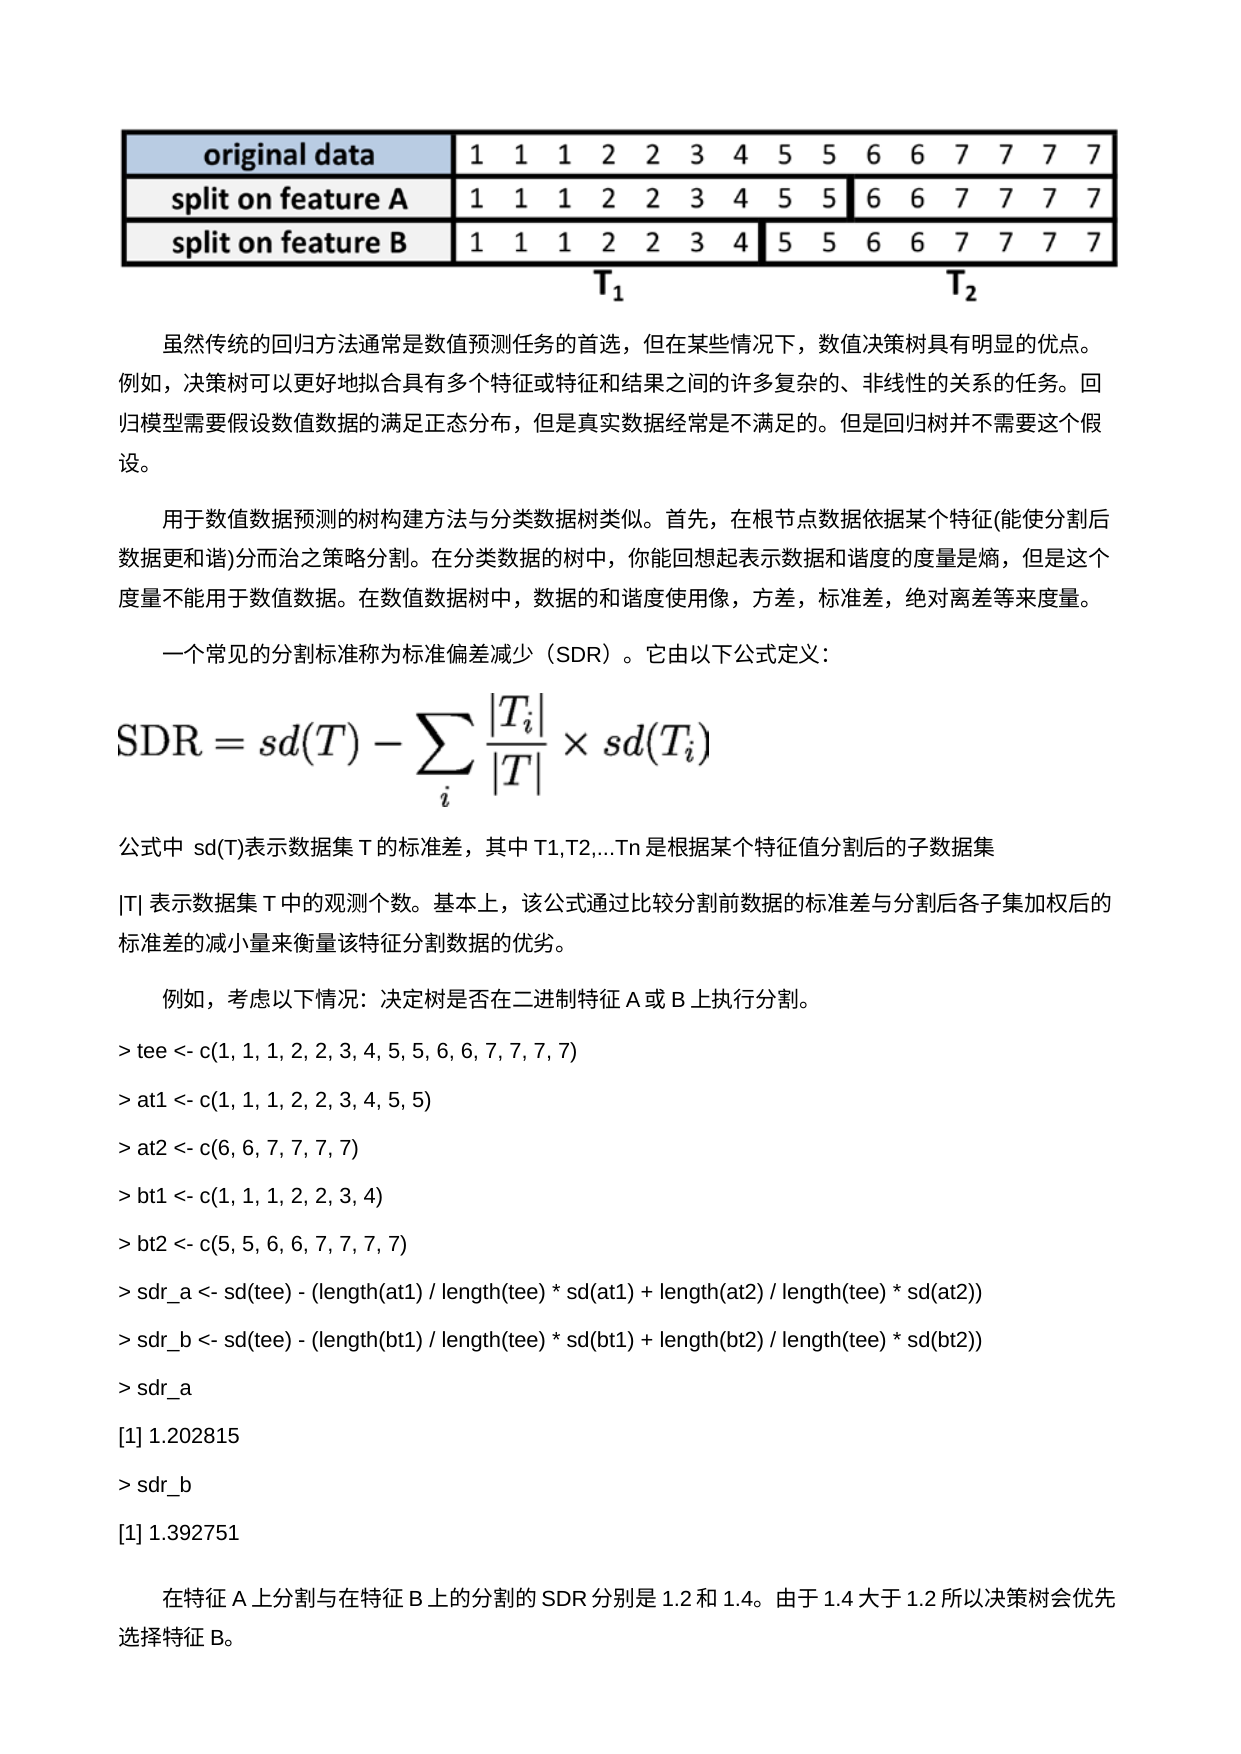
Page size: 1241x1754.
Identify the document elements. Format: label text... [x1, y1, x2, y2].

text 虽然传统的回归方法通常是数值预测任务的首选，但在某些情况下，数值决策树具有明显的优点。例如，决策树可以更好地拟合具有多个特征或特征和结果之间的许多复杂的、非线性的关系的任务。回归模型需要假设数值数据的满足正态分布，但是真实数据经常是不满足的。但是回归树并不需要这个假设。 [118, 327, 1122, 477]
text > bt1 <- c(1, 1, 1, 2, 2, 3, 4) [118, 1183, 1122, 1208]
text 公式中 sd(T)表示数据集T的标准差，其中T1,T2,...Tn是根据某个特征值分割后的子数据集 [118, 830, 1122, 862]
text |T| 表示数据集T中的观测个数。基本上，该公式通过比较分割前数据的标准差与分割后各子集加权后的标准差的减小量来衡量该特征分割数据的优劣。 [118, 886, 1122, 958]
text 用于数值数据预测的树构建方法与分类数据树类似。首先，在根节点数据依据某个特征(能使分割后数据更和谐)分而治之策略分割。在分类数据的树中，你能回想起表示数据和谐度的度量是熵，但是这个度量不能用于数值数据。在数值数据树中，数据的和谐度使用像，方差，标准差，绝对离差等来度量。 [118, 502, 1122, 613]
picture [118, 693, 709, 807]
text > bt2 <- c(5, 5, 6, 6, 7, 7, 7, 7) [118, 1231, 1122, 1256]
text > sdr_a [118, 1375, 1122, 1401]
text > at2 <- c(6, 6, 7, 7, 7, 7) [118, 1135, 1122, 1160]
text > sdr_b [118, 1472, 1122, 1497]
text 在特征A上分割与在特征B上的分割的SDR分别是1.2和1.4。由于1.4大于1.2所以决策树会优先选择特征B。 [118, 1581, 1122, 1652]
text > at1 <- c(1, 1, 1, 2, 2, 3, 4, 5, 5) [118, 1087, 1122, 1112]
text > tee <- c(1, 1, 1, 2, 2, 3, 4, 5, 5, 6, 6, 7, 7, 7, 7) [118, 1038, 1122, 1064]
picture [118, 124, 1123, 304]
text 例如，考虑以下情况：决定树是否在二进制特征A或B上执行分割。 [118, 982, 1122, 1014]
text > sdr_b <- sd(tee) - (length(bt1) / length(tee) * sd(bt1) + length(bt2) / length(tee) * sd(bt2)) [118, 1327, 1122, 1352]
text 一个常见的分割标准称为标准偏差减少（SDR）。它由以下公式定义： [118, 637, 1122, 669]
text [1] 1.392751 [118, 1520, 1122, 1545]
text [1] 1.202815 [118, 1423, 1122, 1449]
text > sdr_a <- sd(tee) - (length(at1) / length(tee) * sd(at1) + length(at2) / length(tee) * sd(at2)) [118, 1279, 1122, 1304]
